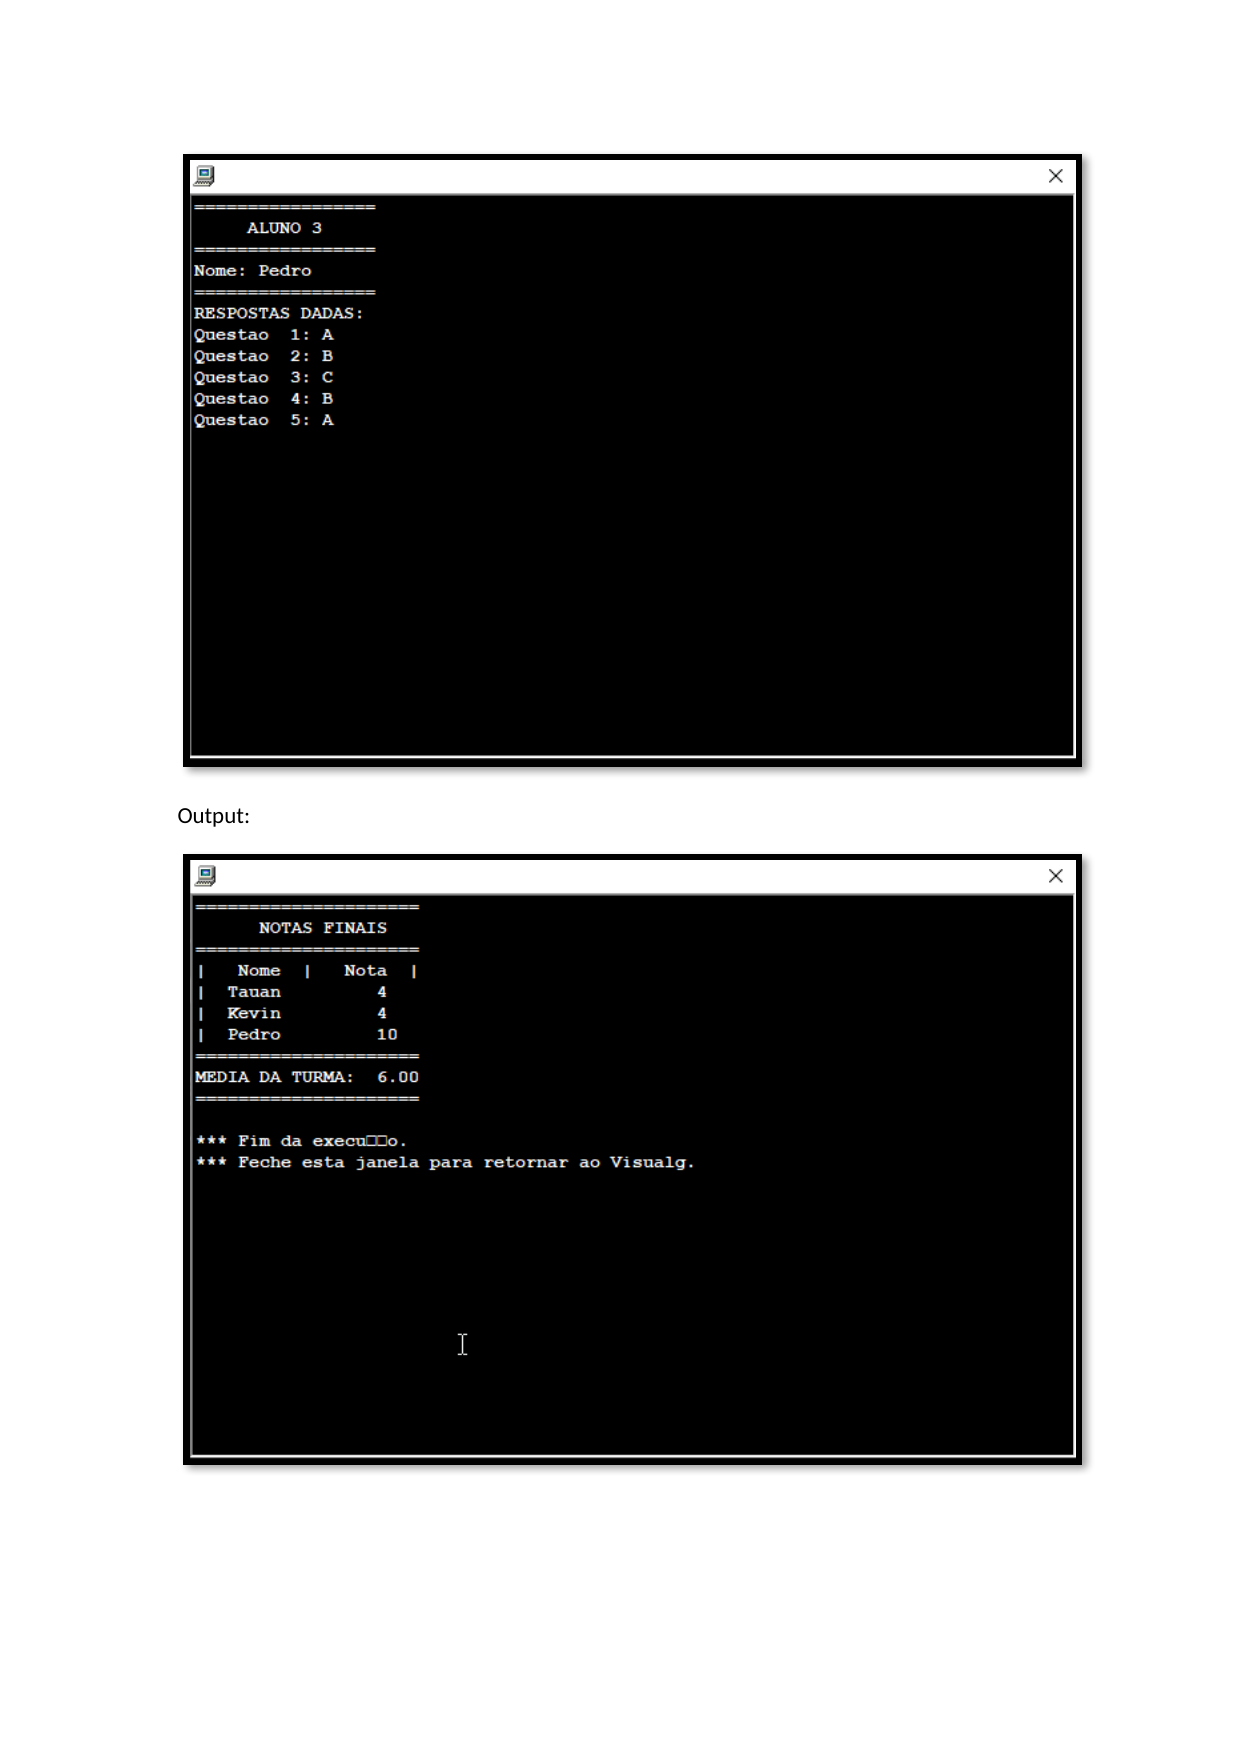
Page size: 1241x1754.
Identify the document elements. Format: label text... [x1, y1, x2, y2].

picture [190, 160, 1076, 761]
picture [190, 860, 1076, 1459]
text Output: [177, 801, 1063, 829]
